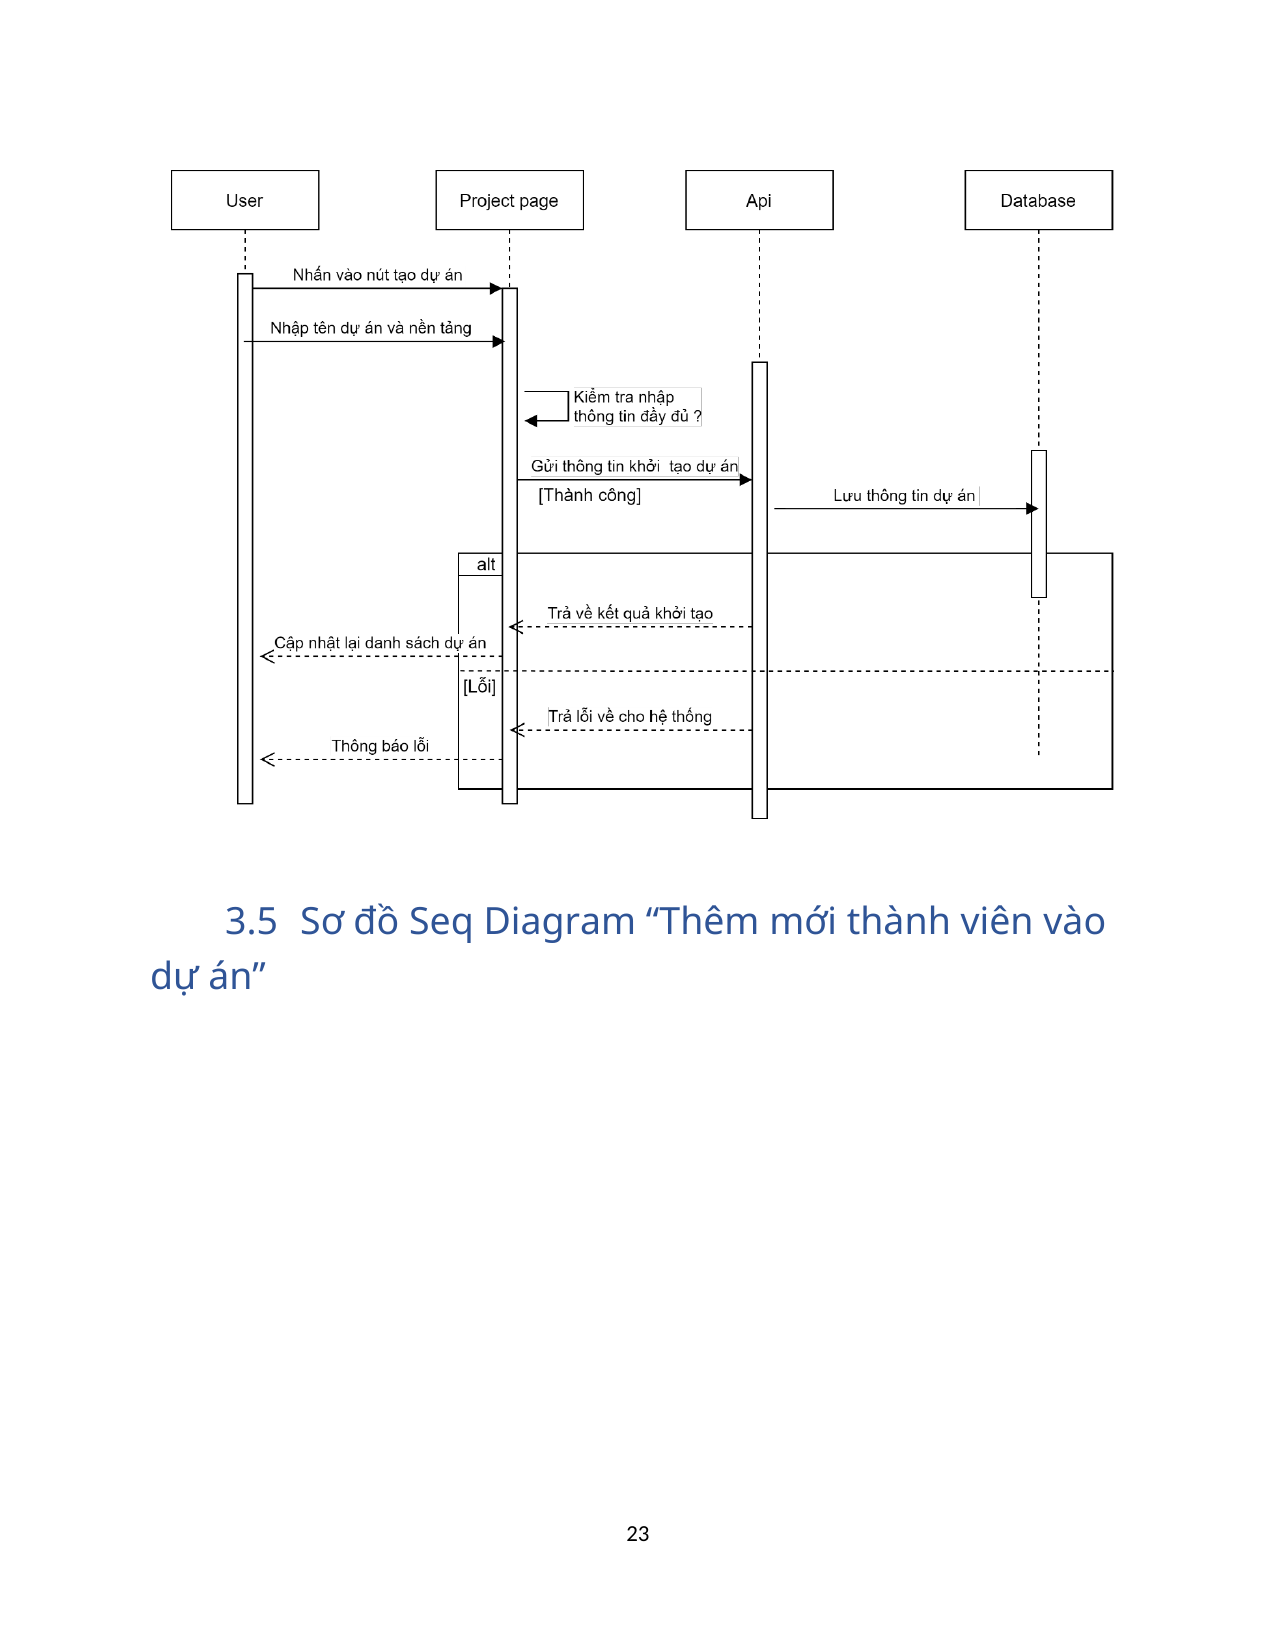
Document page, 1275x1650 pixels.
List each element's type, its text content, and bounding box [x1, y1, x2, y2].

subtitle 3.5 Sơ đồ Seq Diagram “Thêm mới thành viên vào dự án” [150, 894, 1125, 1000]
picture [150, 150, 1125, 829]
